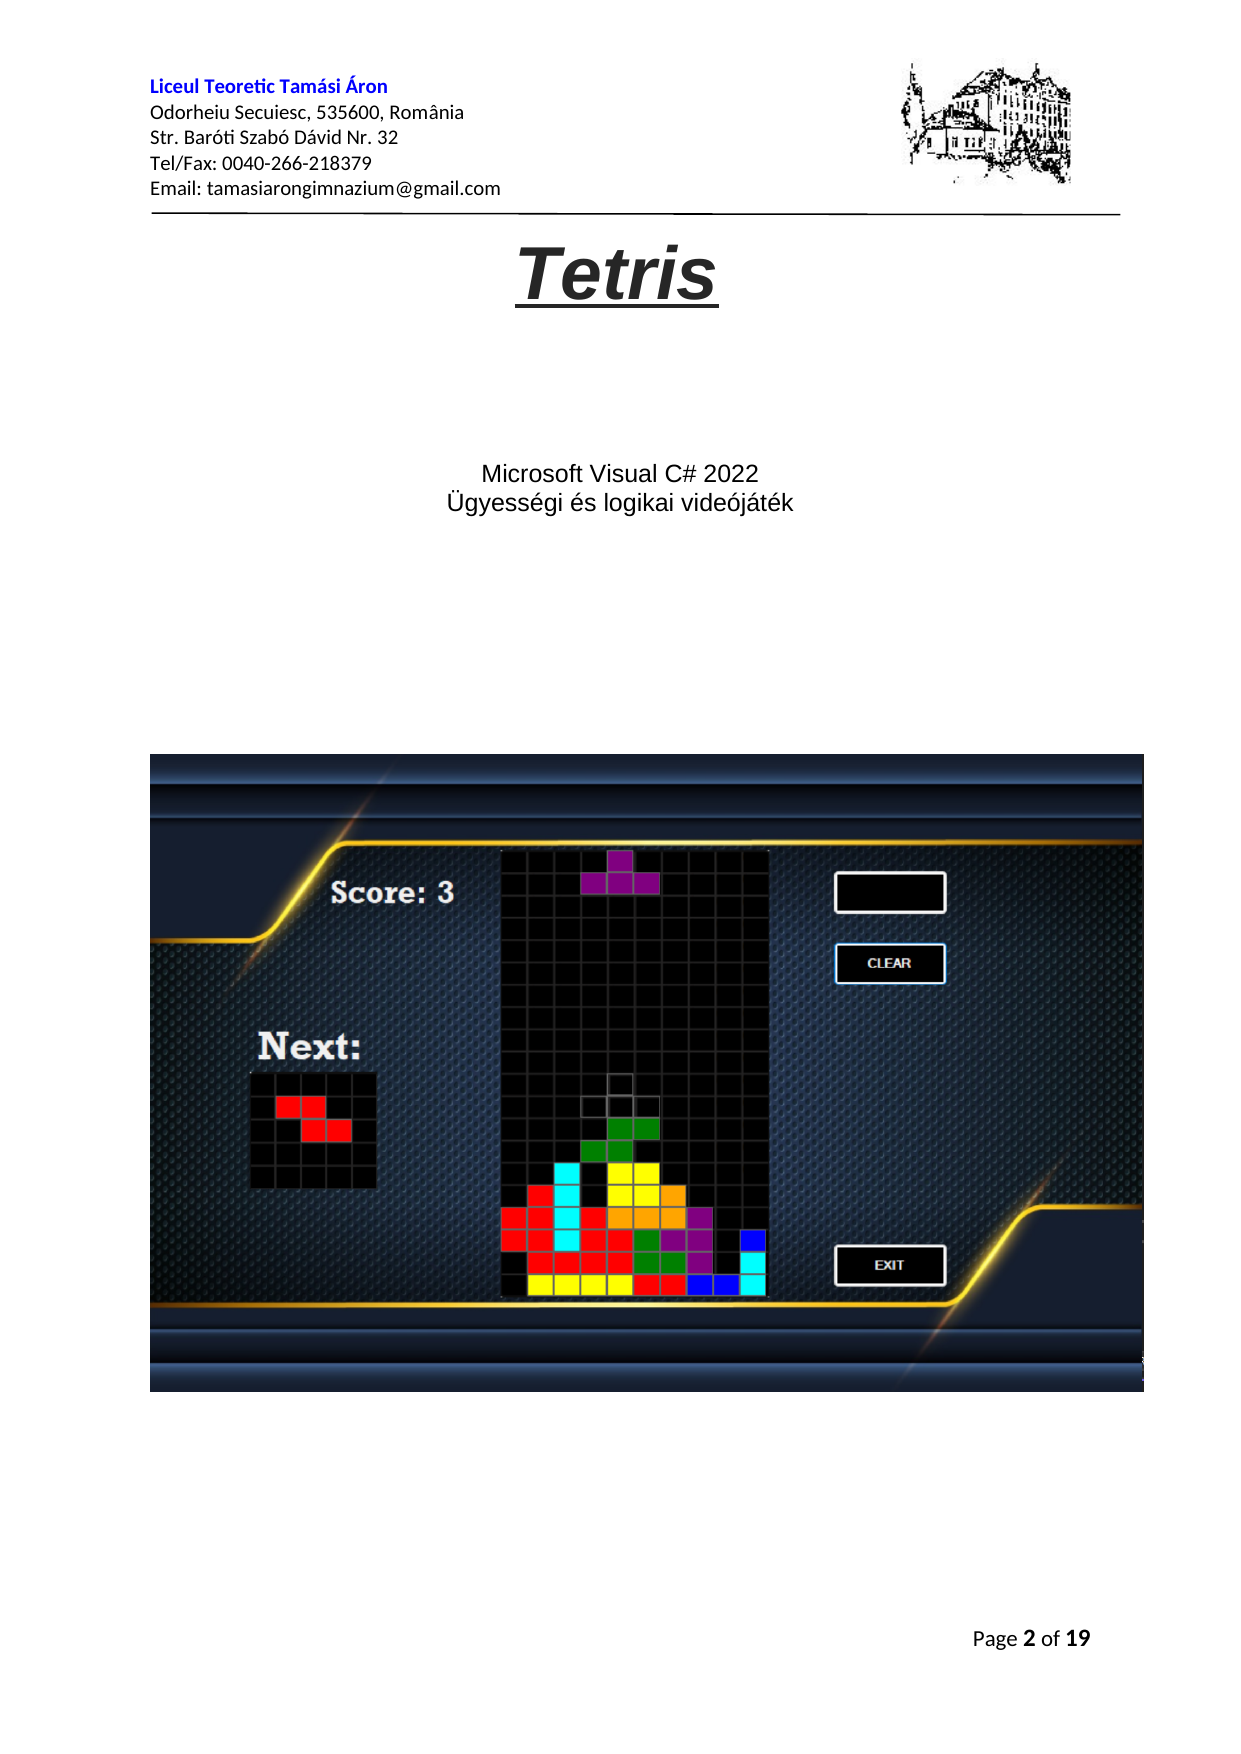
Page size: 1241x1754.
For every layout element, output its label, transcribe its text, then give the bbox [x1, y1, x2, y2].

picture [901, 58, 1071, 190]
text Tetris [150, 229, 1090, 315]
text Microsoft Visual C# 2022 [150, 459, 1090, 488]
picture [150, 754, 1144, 1392]
text Ügyességi és logikai videójáték [150, 488, 1090, 516]
